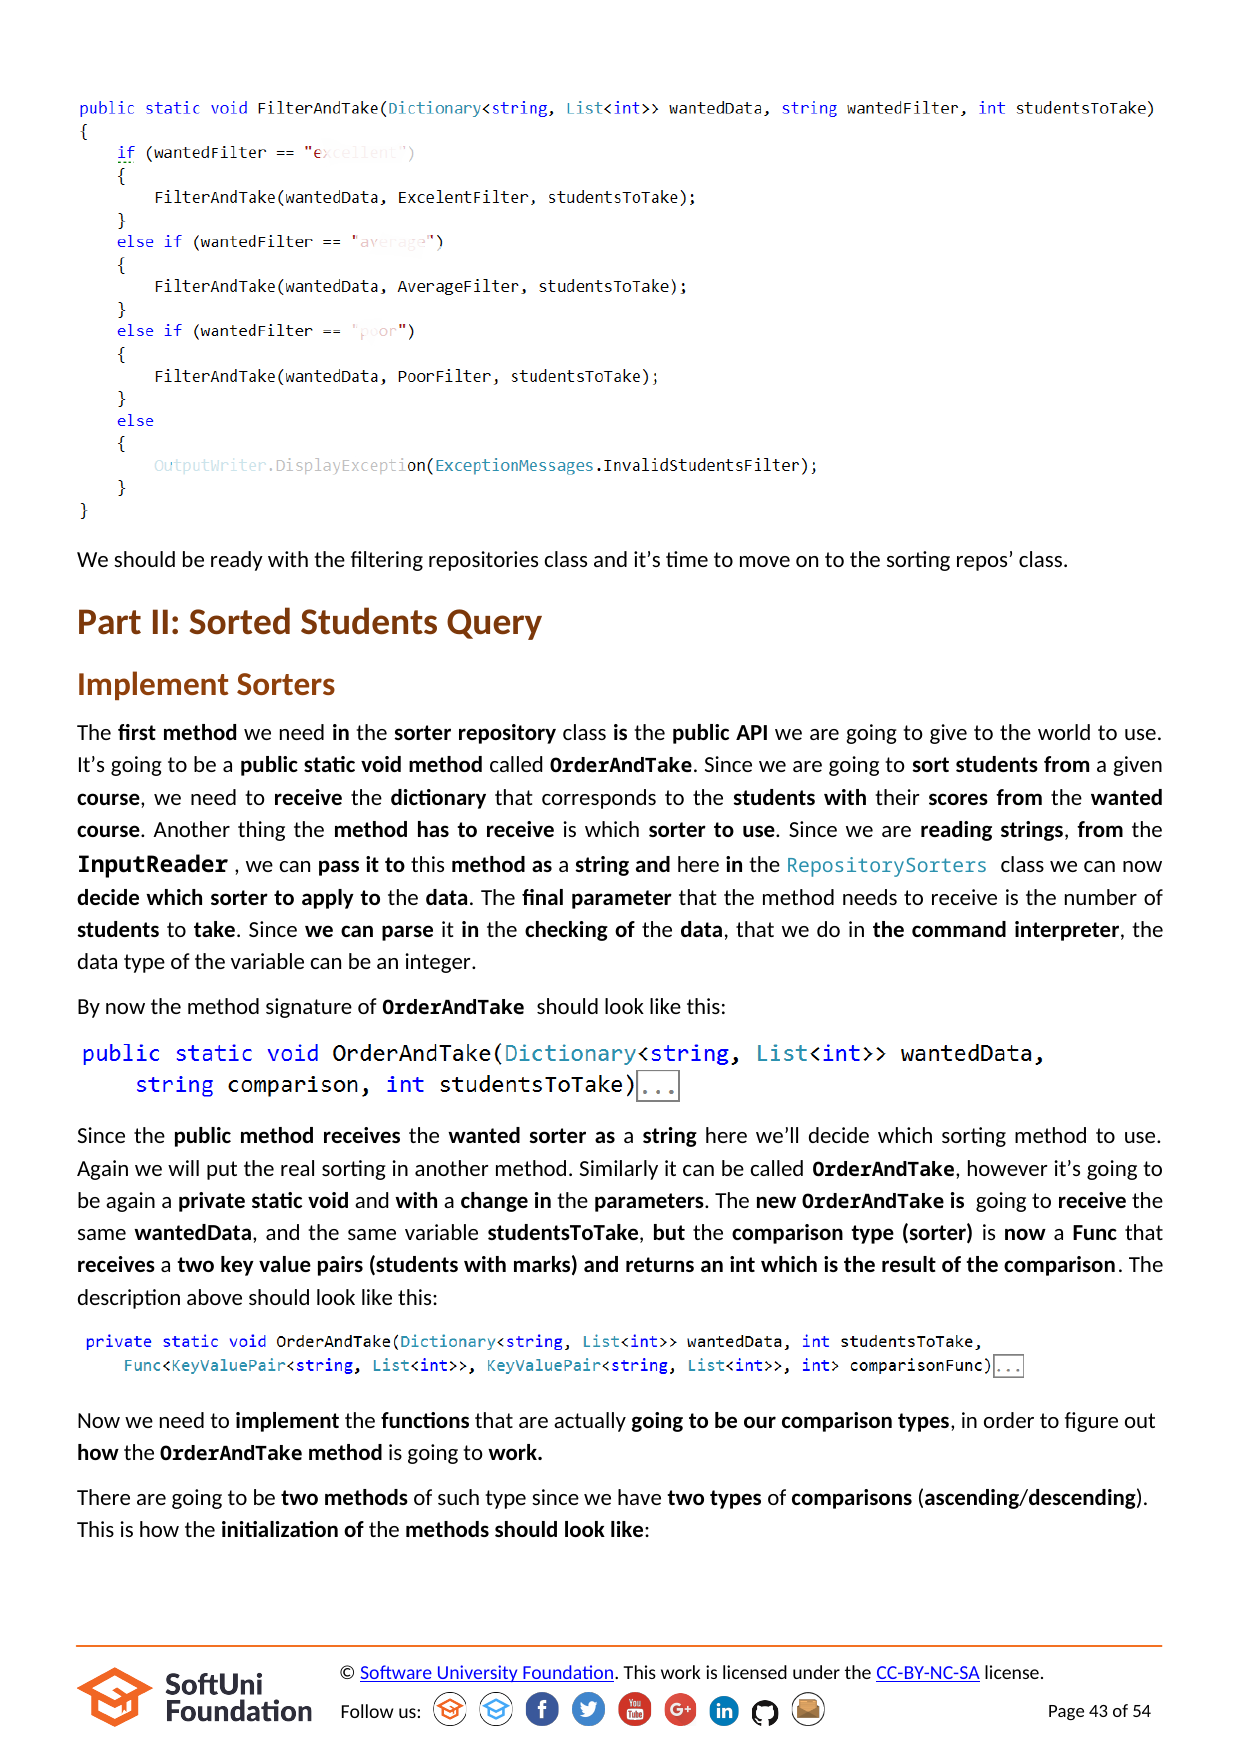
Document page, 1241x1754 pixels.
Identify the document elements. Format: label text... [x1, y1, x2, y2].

picture [76, 1667, 312, 1727]
subtitle Implement Sorters [77, 663, 1163, 704]
picture [76, 95, 1164, 529]
picture [433, 1692, 467, 1726]
subtitle Part II: Sorted Students Query [77, 598, 1163, 644]
picture [664, 1693, 697, 1726]
picture [709, 1717, 718, 1726]
picture [479, 1692, 513, 1726]
text The first method we need in the sorter repository class is the public API we are going to give to the world to use. It’s going to be a public static void method called OrderAndTake. Since we are going to sort students from a given course, we need to receive the dictionary that corresponds to the students with their scores from the wanted course. Another thing the method has to receive is which sorter to use. Since we are reading strings, from the InputReader , we can pass it to this method as a string and here in the RepositorySorters class we can now decide which sorter to apply to the data. The final parameter that the method needs to receive is the number of students to take. Since we can parse it in the checking of the data, that we do in the command interpreter, the data type of the variable can be an integer. [77, 718, 1163, 976]
picture [572, 1692, 605, 1726]
picture [76, 1327, 1051, 1390]
picture [618, 1692, 652, 1726]
picture [723, 1708, 732, 1717]
text Since the public method receives the wanted sorter as a string here we’ll decide which sorting method to use. Again we will put the real sorting in another method. Similarly it can be called OrderAndTake, however it’s going to be again a private static void and with a change in the parameters. The new OrderAndTake is going to receive the same wantedData, and the same variable studentsToTake, but the comparison type (sorter) is now a Func that receives a two key value pairs (students with marks) and returns an int which is the result of the comparison. The description above should look like this: [77, 1122, 1163, 1311]
text Now we need to implement the functions that are actually going to be our comparison types, in order to figure out how the OrderAndTake method is going to work. [77, 1406, 1163, 1466]
text By now the method signature of OrderAndTake should look like this: [77, 992, 1163, 1020]
picture [709, 1696, 718, 1705]
picture [730, 1717, 739, 1726]
text We should be ready with the filtering repositories class and it’s time to move on to the sorting repos’ class. [77, 545, 1163, 573]
picture [525, 1692, 559, 1726]
text There are going to be two methods of such type since we have two types of comparisons (ascending/descending). This is how the initialization of the methods should look like: [77, 1483, 1163, 1543]
picture [730, 1696, 739, 1705]
picture [76, 1037, 1052, 1105]
picture [791, 1692, 825, 1726]
picture [752, 1700, 779, 1726]
